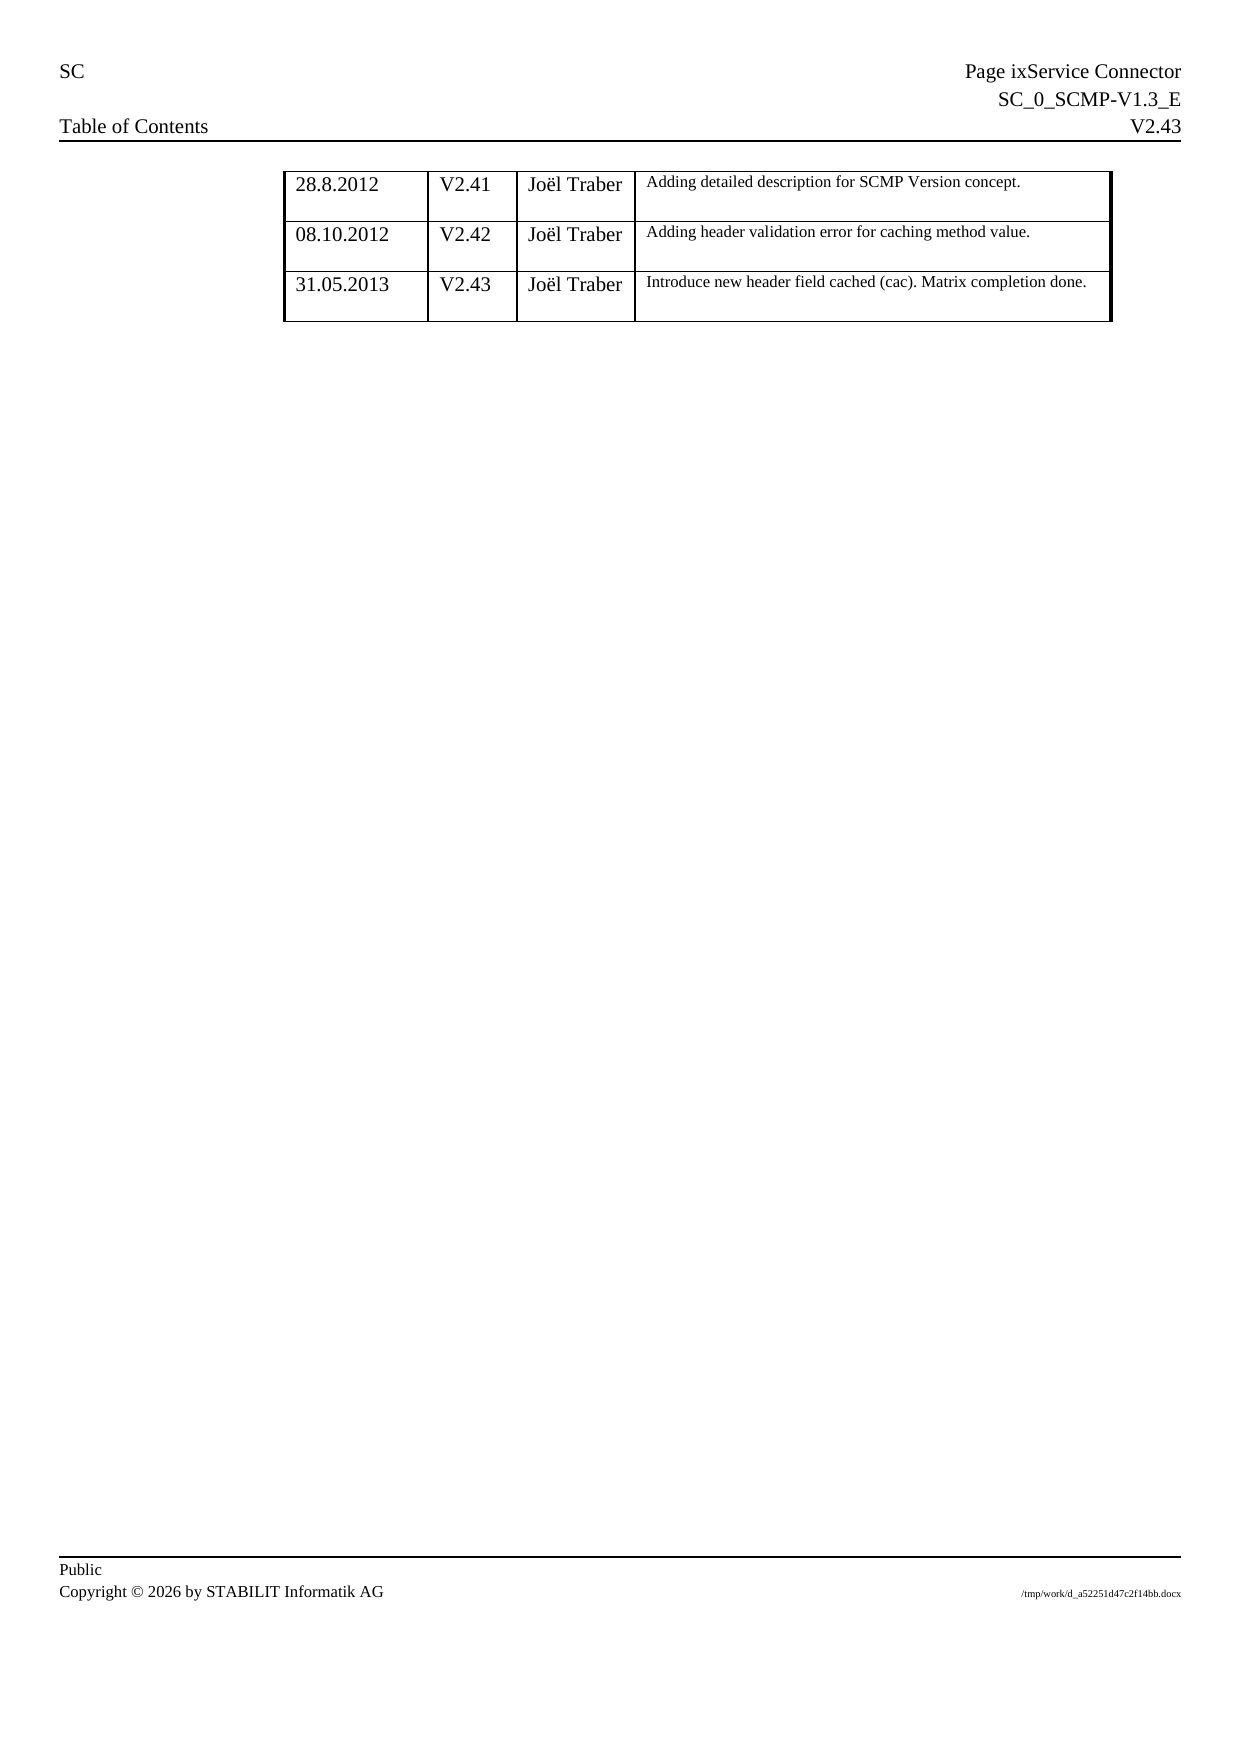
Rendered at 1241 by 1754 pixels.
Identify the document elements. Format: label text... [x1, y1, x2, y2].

table_cell V2.42 [429, 222, 516, 271]
table_cell Joël Traber [518, 172, 634, 221]
table_cell Joël Traber [518, 272, 634, 321]
table_cell 28.8.2012 [286, 172, 427, 221]
table_cell Adding header validation error for caching method value. [636, 222, 1109, 271]
table_cell Adding detailed description for SCMP Version concept. [636, 172, 1109, 221]
table_cell 08.10.2012 [286, 222, 427, 271]
table_cell 31.05.2013 [286, 272, 427, 321]
table_cell Introduce new header field cached (cac). Matrix completion done. [636, 272, 1109, 321]
table_cell V2.41 [429, 172, 516, 221]
table_cell Joël Traber [518, 222, 634, 271]
table_cell V2.43 [429, 272, 516, 321]
